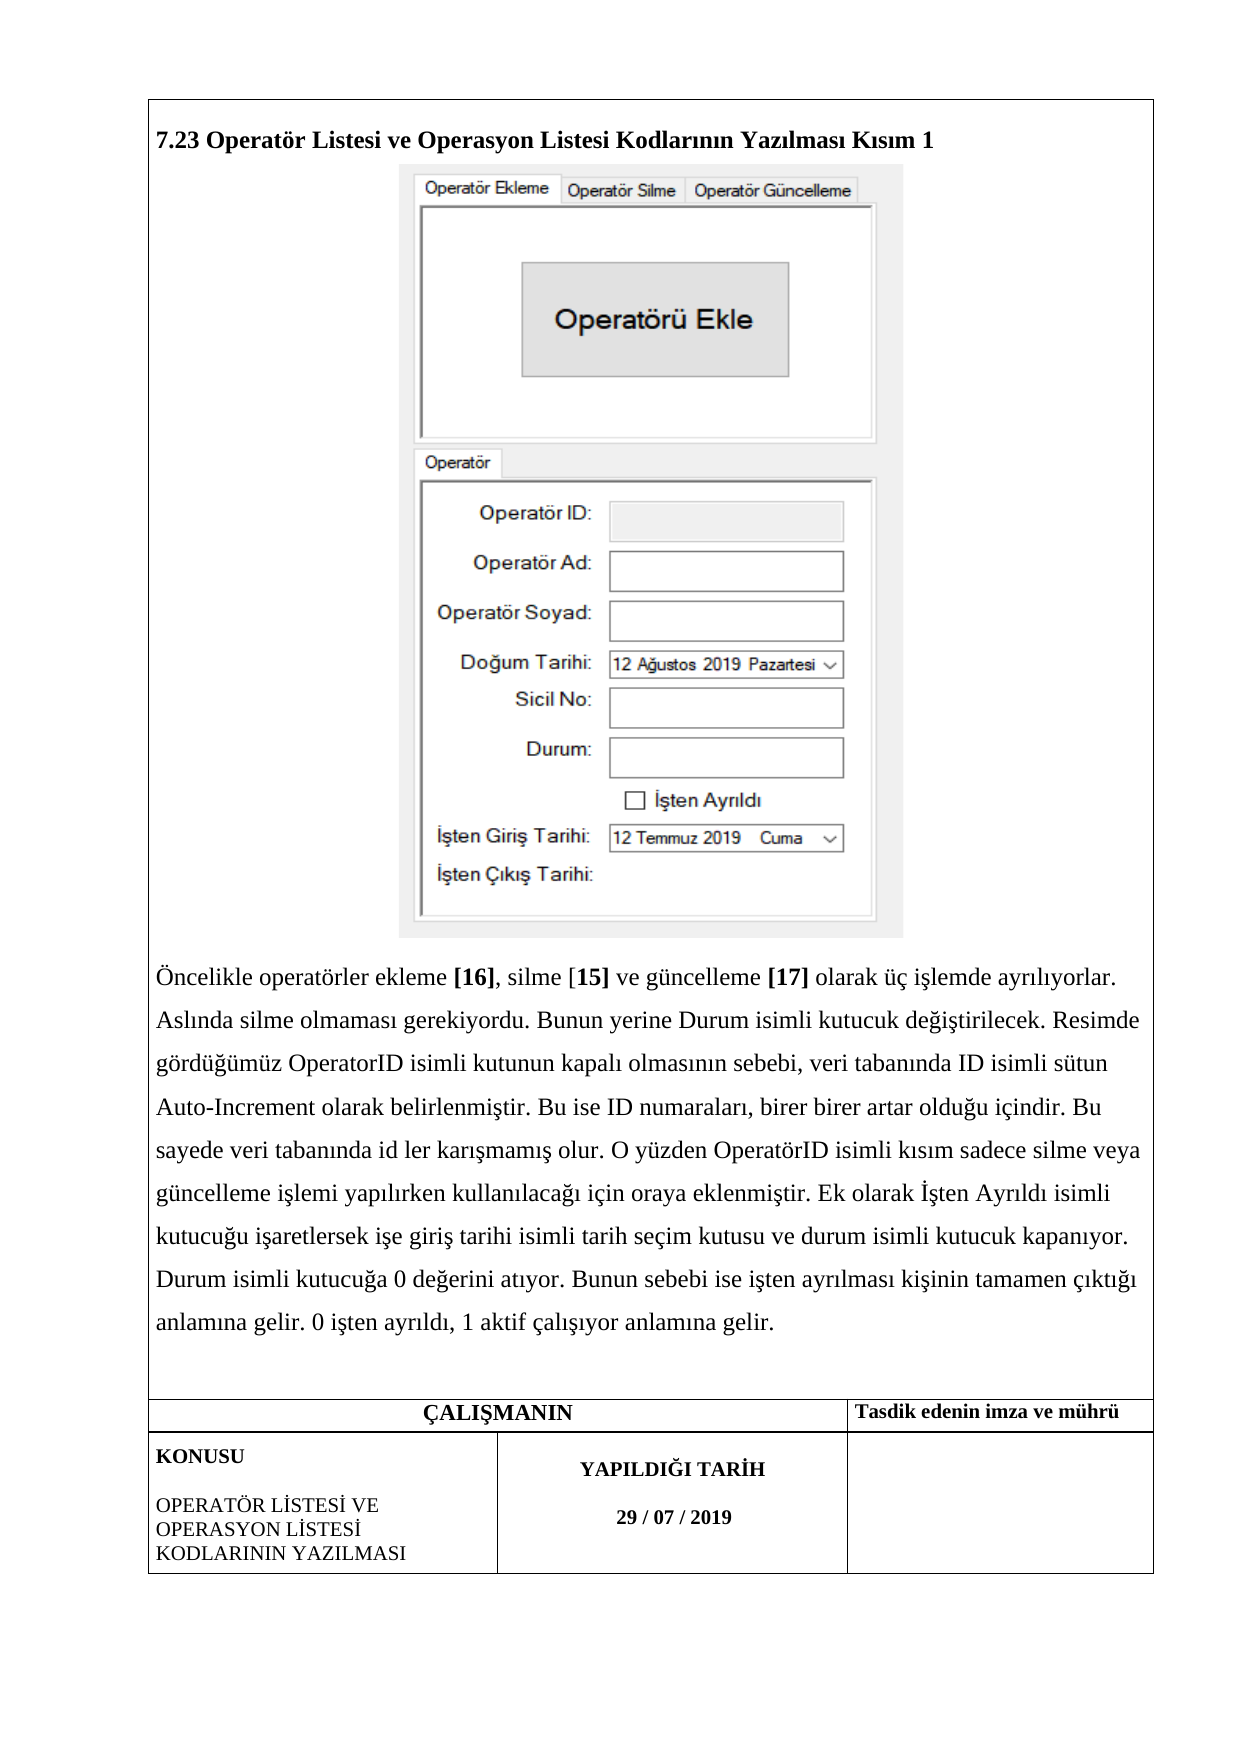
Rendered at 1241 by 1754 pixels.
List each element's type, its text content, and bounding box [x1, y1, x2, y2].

table_cell ÇALIŞMANIN [149, 1400, 847, 1431]
table_header 7.23 Operatör Listesi ve Operasyon Listesi Kodlarının Yazılması Kısım 1 Öncelikle operatörler ekleme [16], silme [15] ve güncelleme [17] olarak üç işlemde ayrılıyorlar. Aslında silme olmaması gerekiyordu. Bunun yerine Durum isimli kutucuk değiştirilecek. Resimde gördüğümüz OperatorID isimli kutunun kapalı olmasının sebebi, veri tabanında ID isimli sütun Auto-Increment olarak belirlenmiştir. Bu ise ID numaraları, birer birer artar olduğu içindir. Bu sayede veri tabanında id ler karışmamış olur. O yüzden OperatörID isimli kısım sadece silme veya güncelleme işlemi yapılırken kullanılacağı için oraya eklenmiştir. Ek olarak İşten Ayrıldı isimli kutucuğu işaretlersek işe giriş tarihi isimli tarih seçim kutusu ve durum isimli kutucuk kapanıyor. Durum isimli kutucuğa 0 değerini atıyor. Bunun sebebi ise işten ayrılması kişinin tamamen çıktığı anlamına gelir. 0 işten ayrıldı, 1 aktif çalışıyor anlamına gelir. [149, 100, 1153, 1398]
picture [398, 164, 904, 938]
table_cell [848, 1433, 1153, 1573]
table_cell Tasdik edenin imza ve mührü [848, 1400, 1153, 1431]
table_cell YAPILDIĞI TARİH 29 / 07 / 2019 [498, 1433, 847, 1573]
table_cell KONUSU OPERATÖR LİSTESİ VE OPERASYON LİSTESİ KODLARININ YAZILMASI [149, 1433, 497, 1573]
